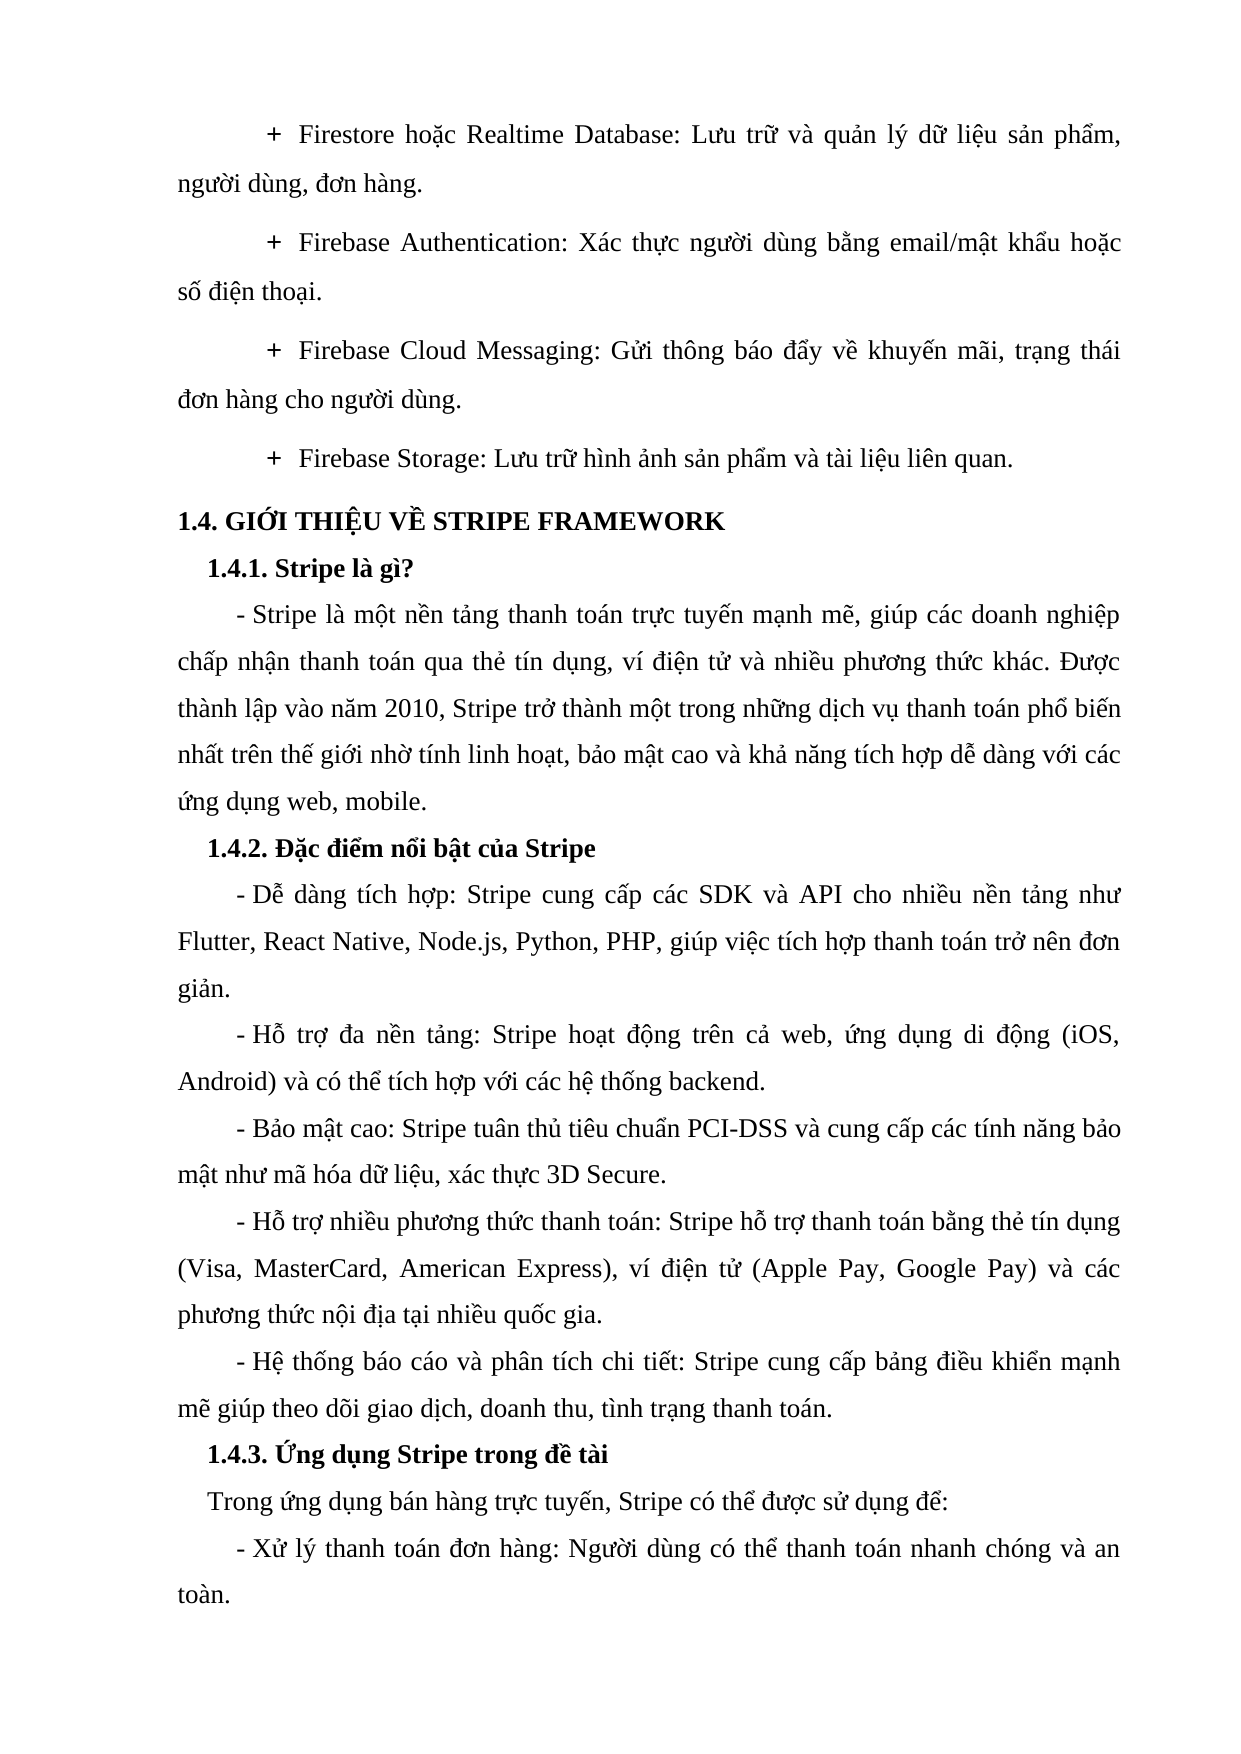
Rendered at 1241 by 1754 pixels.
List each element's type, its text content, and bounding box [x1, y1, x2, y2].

list Hỗ trợ nhiều phương thức thanh toán: Stripe hỗ trợ thanh toán bằng thẻ tín dụng (Visa, MasterCard, American Express), ví điện tử (Apple Pay, Google Pay) và các phương thức nội địa tại nhiều quốc gia. [177, 1205, 1122, 1329]
list Firestore hoặc Realtime Database: Lưu trữ và quản lý dữ liệu sản phẩm, người dùng, đơn hàng. [177, 118, 1122, 198]
list Firebase Cloud Messaging: Gửi thông báo đẩy về khuyến mãi, trạng thái đơn hàng cho người dùng. [177, 334, 1122, 414]
list Trong ứng dụng bán hàng trực tuyến, Stripe có thể được sử dụng để: [177, 1485, 1122, 1516]
list Hỗ trợ đa nền tảng: Stripe hoạt động trên cả web, ứng dụng di động (iOS, Android) và có thể tích hợp với các hệ thống backend. [177, 1018, 1122, 1096]
list GIỚI THIỆU VỀ STRIPE FRAMEWORK [177, 505, 1122, 536]
list Dễ dàng tích hợp: Stripe cung cấp các SDK và API cho nhiều nền tảng như Flutter, React Native, Node.js, Python, PHP, giúp việc tích hợp thanh toán trở nên đơn giản. [177, 878, 1122, 1003]
list Firebase Authentication: Xác thực người dùng bằng email/mật khẩu hoặc số điện thoại. [177, 226, 1122, 306]
list Hệ thống báo cáo và phân tích chi tiết: Stripe cung cấp bảng điều khiển mạnh mẽ giúp theo dõi giao dịch, doanh thu, tình trạng thanh toán. [177, 1345, 1122, 1423]
list Stripe là một nền tảng thanh toán trực tuyến mạnh mẽ, giúp các doanh nghiệp chấp nhận thanh toán qua thẻ tín dụng, ví điện tử và nhiều phương thức khác. Được thành lập vào năm 2010, Stripe trở thành một trong những dịch vụ thanh toán phổ biến nhất trên thế giới nhờ tính linh hoạt, bảo mật cao và khả năng tích hợp dễ dàng với các ứng dụng web, mobile. [177, 598, 1122, 816]
list Stripe là gì? [177, 552, 1122, 583]
list Ứng dụng Stripe trong đề tài [177, 1438, 1122, 1469]
list Đặc điểm nổi bật của Stripe [177, 832, 1122, 863]
list Firebase Storage: Lưu trữ hình ảnh sản phẩm và tài liệu liên quan. [177, 442, 1122, 476]
list Bảo mật cao: Stripe tuân thủ tiêu chuẩn PCI-DSS và cung cấp các tính năng bảo mật như mã hóa dữ liệu, xác thực 3D Secure. [177, 1112, 1122, 1189]
list Xử lý thanh toán đơn hàng: Người dùng có thể thanh toán nhanh chóng và an toàn. [177, 1532, 1122, 1609]
